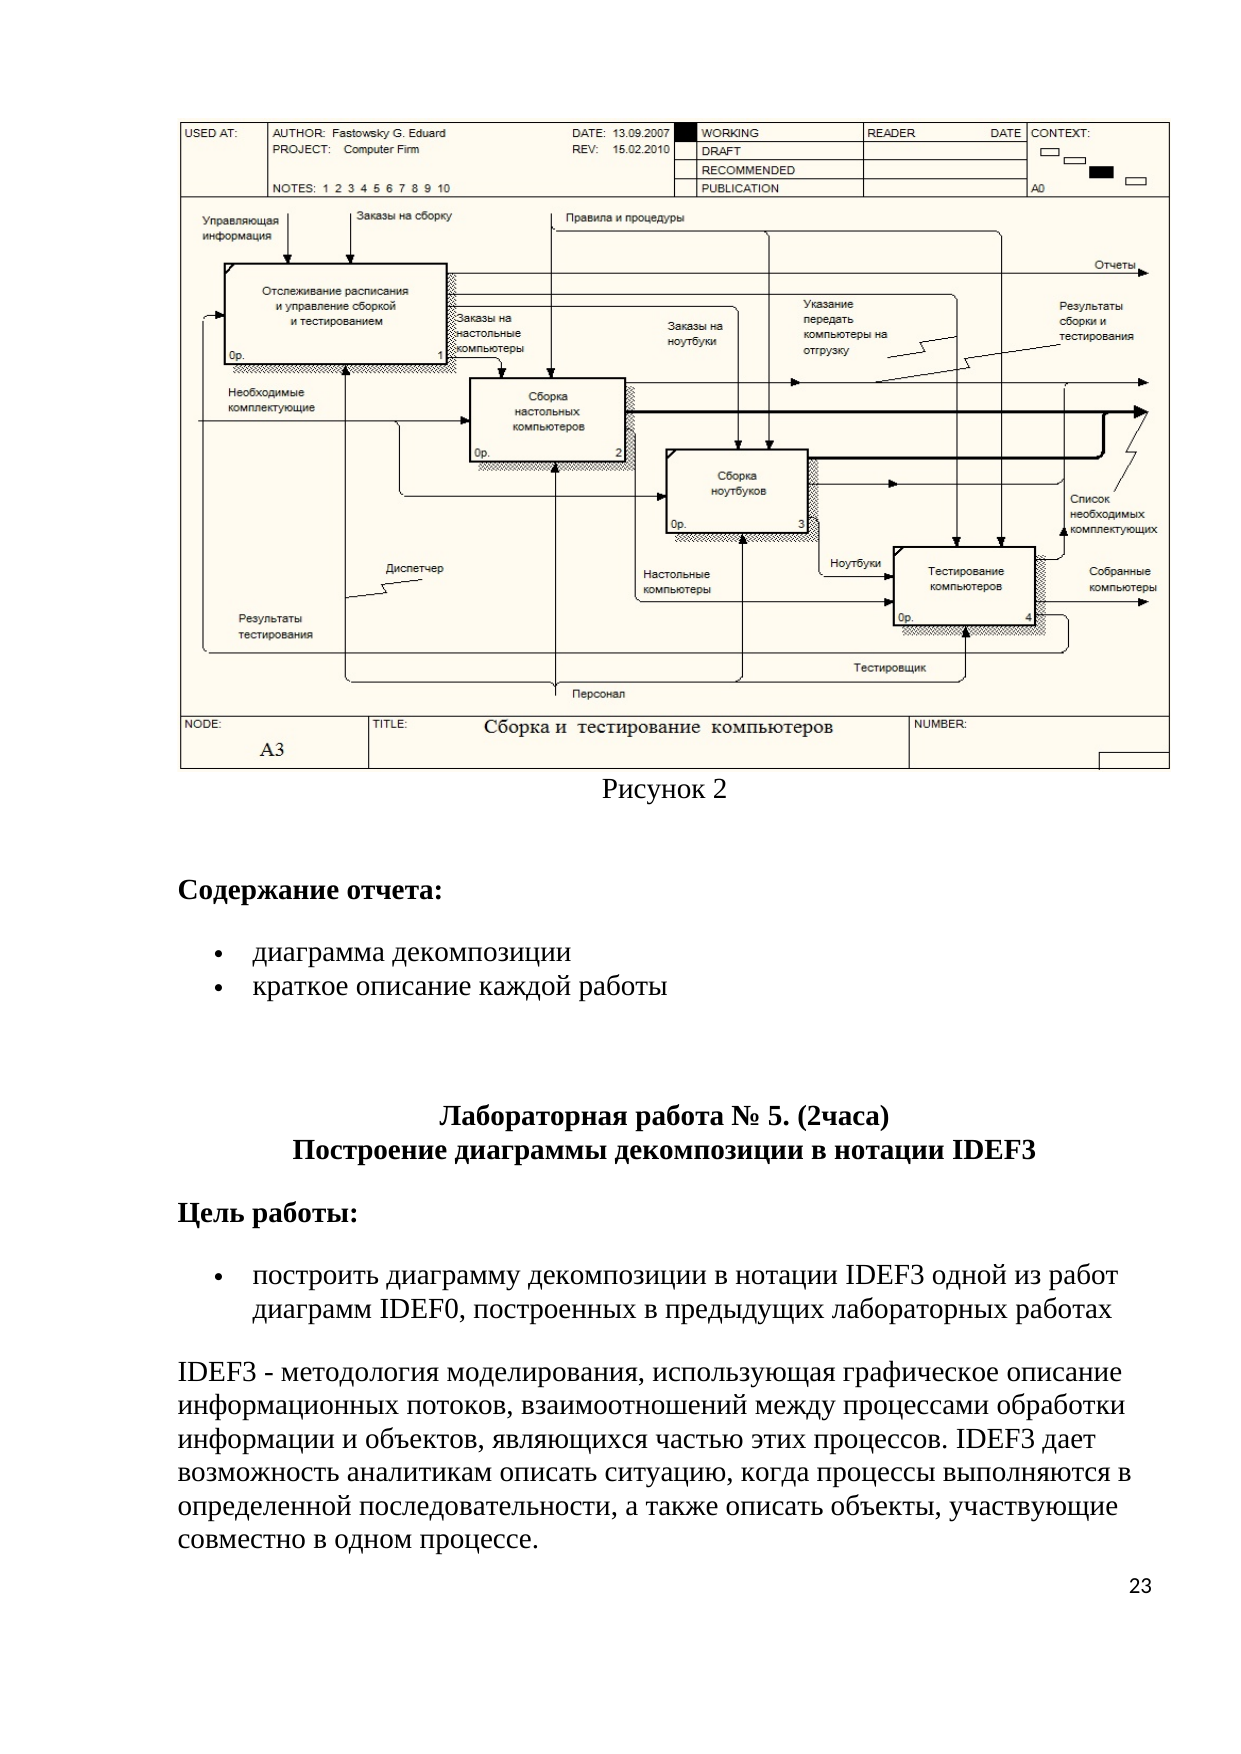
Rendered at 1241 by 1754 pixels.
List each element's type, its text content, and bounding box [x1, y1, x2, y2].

list построить диаграмму декомпозиции в нотации IDEF3 одной из работ диаграмм IDEF0, построенных в предыдущих лабораторных работах [215, 1257, 1152, 1324]
list диаграмма декомпозиции [215, 934, 1152, 968]
list краткое описание каждой работы [215, 968, 1152, 1002]
text Рисунок 2 [177, 772, 1152, 805]
picture [177, 118, 1171, 772]
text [177, 1354, 1152, 1555]
text Содержание отчета: [177, 805, 1152, 905]
text Лабораторная работа № 5. (2часа) Построение диаграммы декомпозиции в нотации IDEF3 [177, 1098, 1152, 1166]
text Цель работы: [177, 1195, 1152, 1228]
